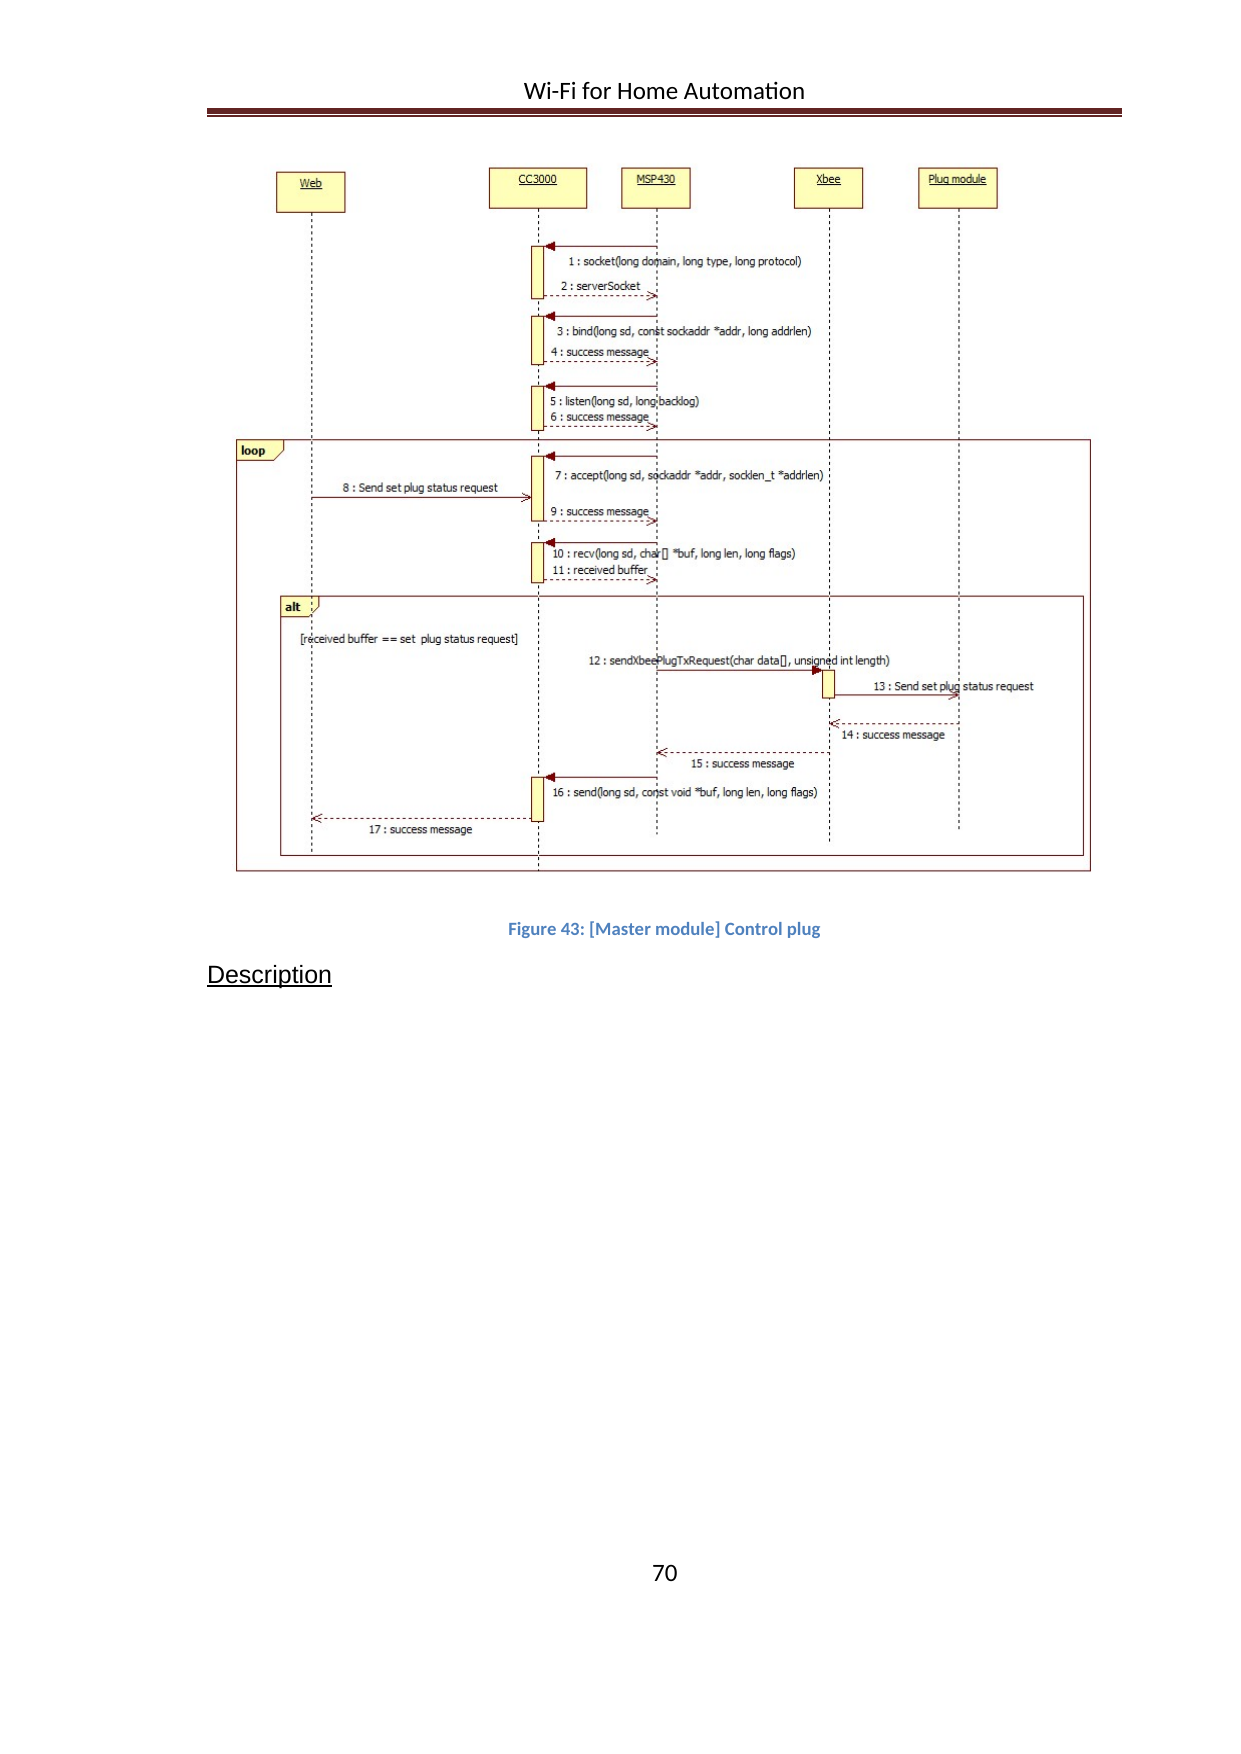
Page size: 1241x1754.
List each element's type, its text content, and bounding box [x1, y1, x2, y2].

text Description [207, 961, 1122, 989]
picture [216, 147, 1110, 892]
